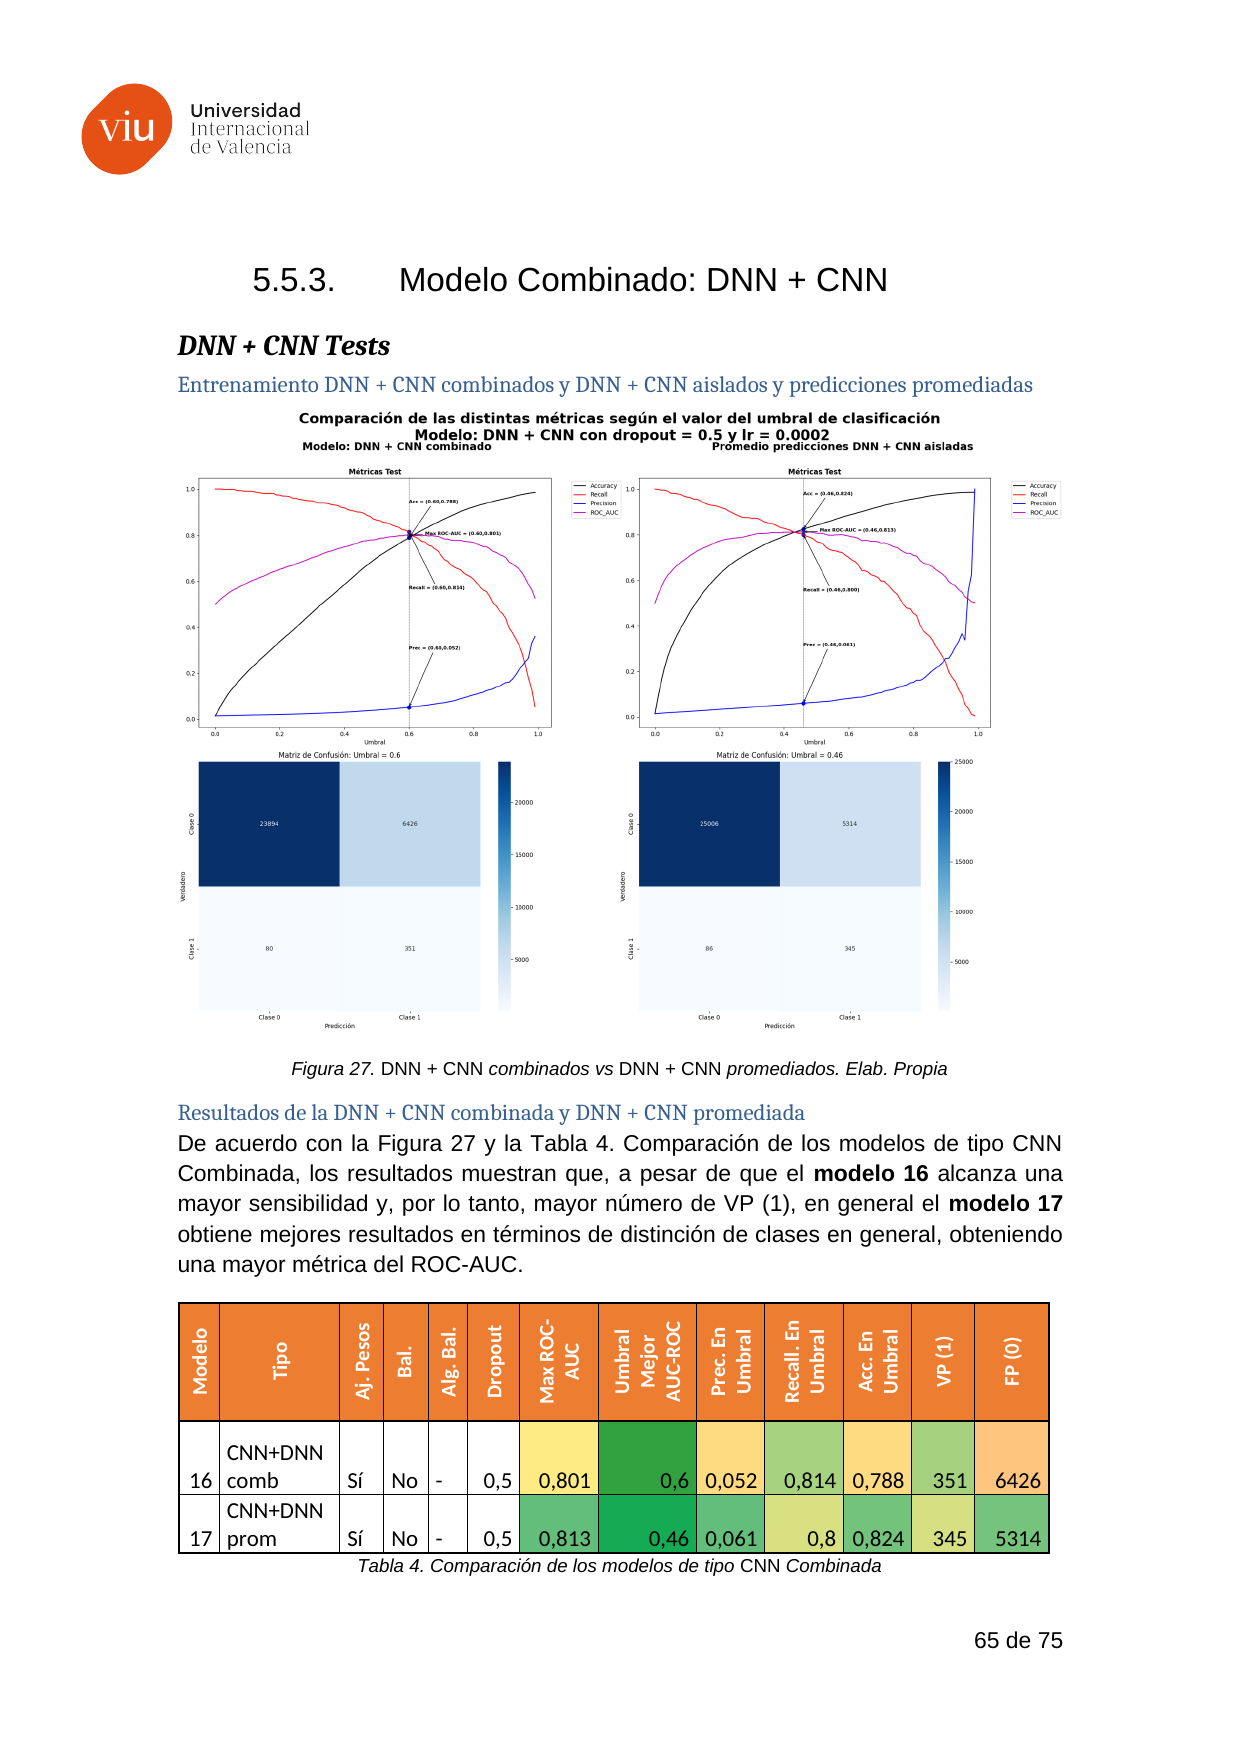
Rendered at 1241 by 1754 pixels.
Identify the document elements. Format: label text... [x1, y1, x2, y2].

table_cell - [429, 1495, 467, 1552]
table_cell 0,5 [468, 1422, 519, 1494]
table_cell 5314 [975, 1495, 1048, 1552]
table_cell No [384, 1422, 428, 1494]
table_cell - [429, 1422, 467, 1494]
table_cell 16 [180, 1422, 219, 1494]
table_header Bal. Dataset [384, 1304, 428, 1420]
table_cell Sí [340, 1495, 383, 1552]
table_cell 0,061 [697, 1495, 764, 1552]
subtitle Resultados de la DNN + CNN combinada y DNN + CNN promediada [177, 1100, 1063, 1126]
subtitle Modelo Combinado: DNN + CNN [252, 259, 1063, 298]
subtitle DNN + CNN Tests [177, 329, 1063, 362]
table_header Alg. Bal. [429, 1304, 467, 1420]
table_header Acc. En Umbral [844, 1304, 911, 1420]
table_cell 0,6 [599, 1422, 696, 1494]
text De acuerdo con la Figura 27 y la Tabla 4. Comparación de los modelos de tipo CNN Combinada, los resultados muestran que, a pesar de que el modelo 16 alcanza una mayor sensibilidad y, por lo tanto, mayor número de VP (1), en general el modelo 17 obtiene mejores resultados en términos de distinción de clases en general, obteniendo una mayor métrica del ROC-AUC. [177, 1130, 1063, 1277]
table_cell 0,813 [520, 1495, 598, 1552]
table_cell Sí [340, 1422, 383, 1494]
table_header Prec. En Umbral [697, 1304, 764, 1420]
table_header Max ROC-AUC [520, 1304, 598, 1420]
table_cell No [384, 1495, 428, 1552]
table_cell 351 [912, 1422, 974, 1494]
table_header Tipo [220, 1304, 339, 1420]
table_header FP (0) [975, 1304, 1048, 1420]
table_cell 345 [912, 1495, 974, 1552]
table_cell 0,801 [520, 1422, 598, 1494]
table_header VP (1) [912, 1304, 974, 1420]
table_header Modelo [180, 1304, 219, 1420]
table_cell 0,8 [765, 1495, 843, 1552]
table_cell 0,5 [468, 1495, 519, 1552]
table_cell 0,052 [697, 1422, 764, 1494]
picture [177, 401, 1063, 1033]
table_cell CNN+DNN comb [220, 1422, 339, 1494]
table_cell 0,824 [844, 1495, 911, 1552]
table_header Dropout [468, 1304, 519, 1420]
table_cell CNN+DNN prom [220, 1495, 339, 1552]
table_header Umbral Mejor AUC-ROC [599, 1304, 696, 1420]
table_header Aj. Pesos [340, 1304, 383, 1420]
table_header Recall. En Umbral [765, 1304, 843, 1420]
table_cell 0,788 [844, 1422, 911, 1494]
table_cell 0,814 [765, 1422, 843, 1494]
table_cell 6426 [975, 1422, 1048, 1494]
subtitle Entrenamiento DNN + CNN combinados y DNN + CNN aislados y predicciones promediadas [177, 371, 1063, 398]
table_cell 17 [180, 1495, 219, 1552]
table_cell 0,46 [599, 1495, 696, 1552]
picture [60, 62, 330, 197]
